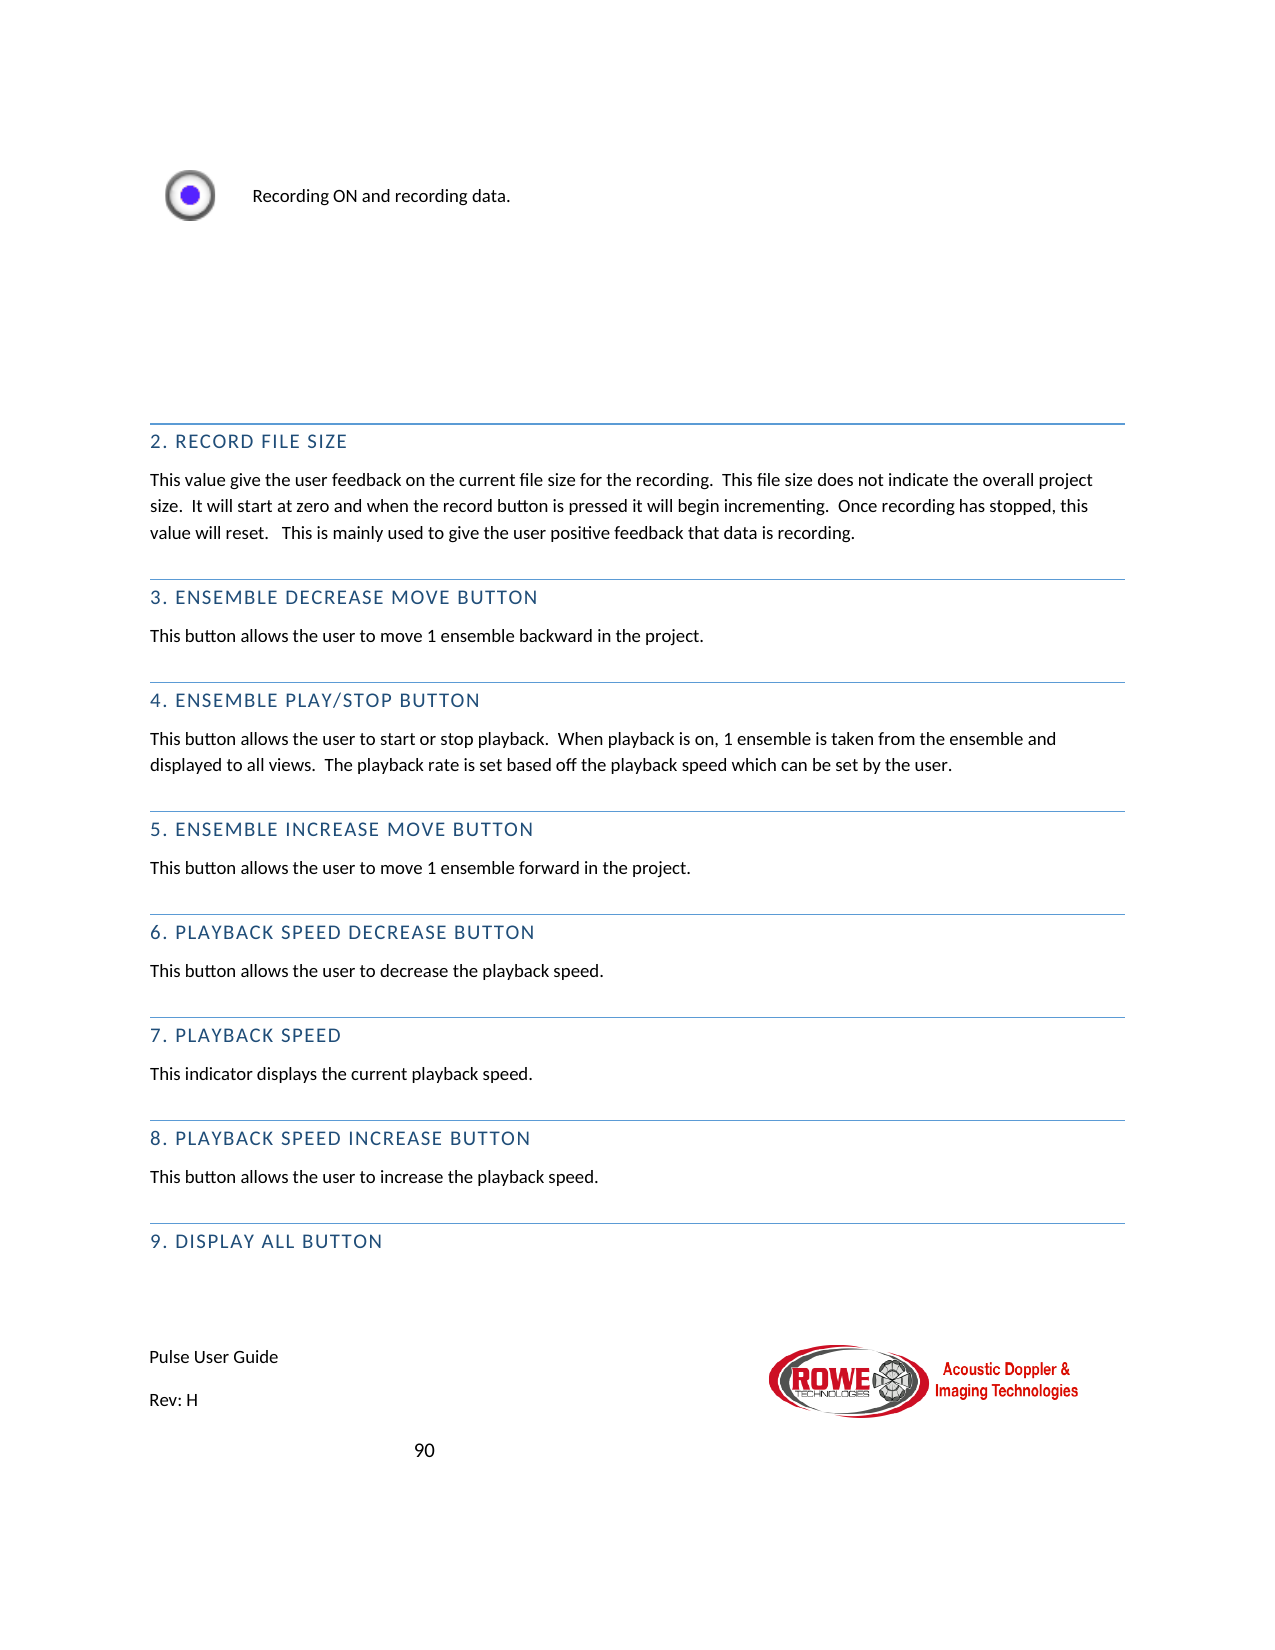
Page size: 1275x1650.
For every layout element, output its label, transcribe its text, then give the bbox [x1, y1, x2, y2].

text This button allows the user to increase the playback speed. [150, 1165, 1125, 1188]
subtitle 8. Playback Speed Increase Button [150, 1121, 1125, 1151]
picture [165, 170, 216, 221]
text This button allows the user to move 1 ensemble backward in the project. [150, 624, 1125, 647]
subtitle 2. Record File Size [150, 425, 1125, 454]
text This value give the user feedback on the current file size for the recording. This file size does not indicate the overall project size. It will start at zero and when the record button is pressed it will begin incrementing. Once recording has stopped, this value will reset. This is mainly used to give the user positive feedback that data is recording. [150, 468, 1125, 544]
subtitle 4. Ensemble Play/Stop Button [150, 683, 1125, 713]
subtitle 7. Playback Speed [150, 1018, 1125, 1048]
subtitle 5. Ensemble Increase Move Button [150, 812, 1125, 842]
subtitle 9. Display All Button [150, 1224, 1125, 1253]
table_cell [139, 150, 242, 252]
text This button allows the user to start or stop playback. When playback is on, 1 ensemble is taken from the ensemble and displayed to all views. The playback rate is set based off the playback speed which can be set by the user. [150, 727, 1125, 776]
text This button allows the user to move 1 ensemble forward in the project. [150, 856, 1125, 879]
picture [768, 1344, 1114, 1425]
text This button allows the user to decrease the playback speed. [150, 959, 1125, 982]
text This indicator displays the current playback speed. [150, 1062, 1125, 1085]
table_cell Recording ON and recording data. [242, 150, 604, 252]
subtitle 3. Ensemble Decrease Move Button [150, 580, 1125, 610]
subtitle 6. Playback Speed Decrease Button [150, 915, 1125, 945]
